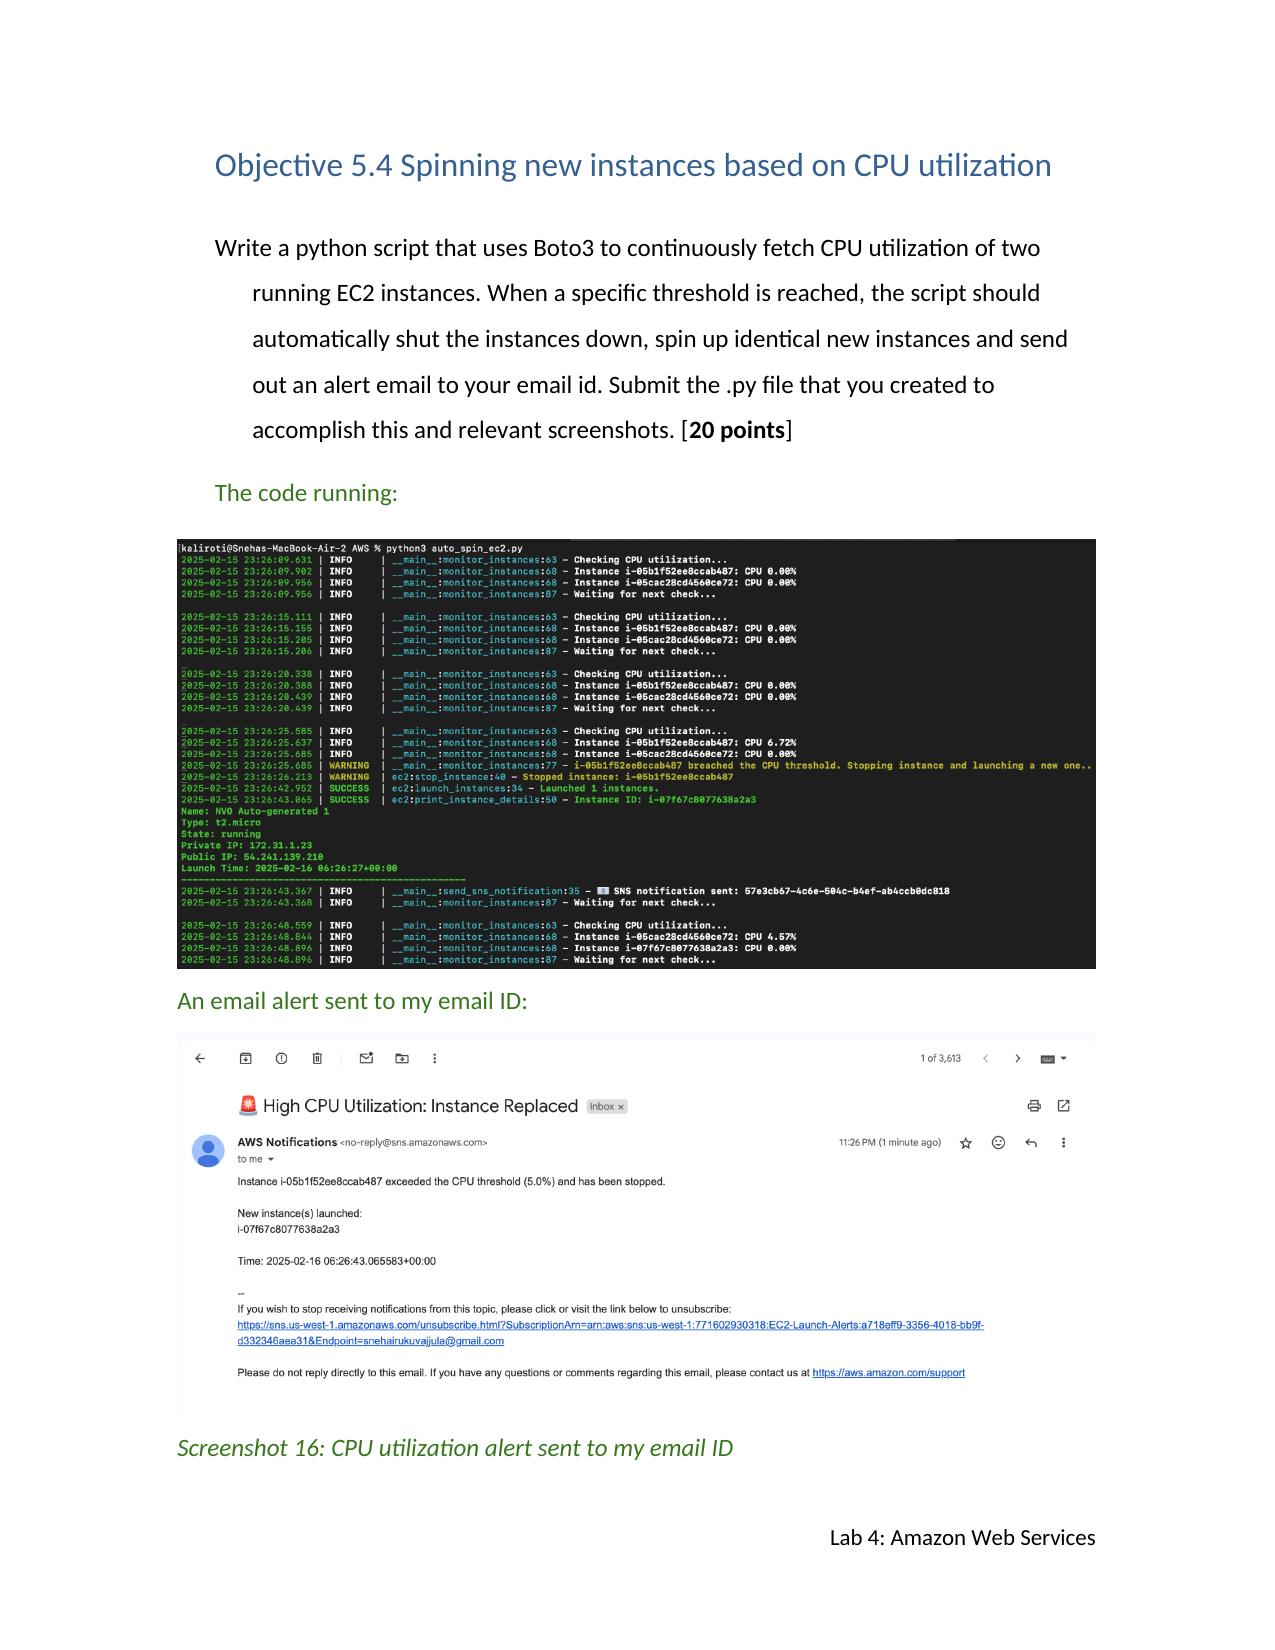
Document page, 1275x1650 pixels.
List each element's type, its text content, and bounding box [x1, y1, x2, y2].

picture [177, 1032, 1096, 1416]
text An email alert sent to my email ID: [177, 985, 1096, 1016]
text Screenshot 16: CPU utilization alert sent to my email ID [177, 1432, 1096, 1463]
text Write a python script that uses Boto3 to continuously fetch CPU utilization of two running EC2 instances. When a specific threshold is reached, the script should automatically shut the instances down, spin up identical new instances and send out an alert email to your email id. Submit the .py file that you created to accomplish this and relevant screenshots. [20 points] [214, 232, 1096, 445]
picture [177, 539, 1096, 969]
subtitle Objective 5.4 Spinning new instances based on CPU utilization [214, 144, 1096, 184]
text The code running: [214, 477, 1096, 507]
